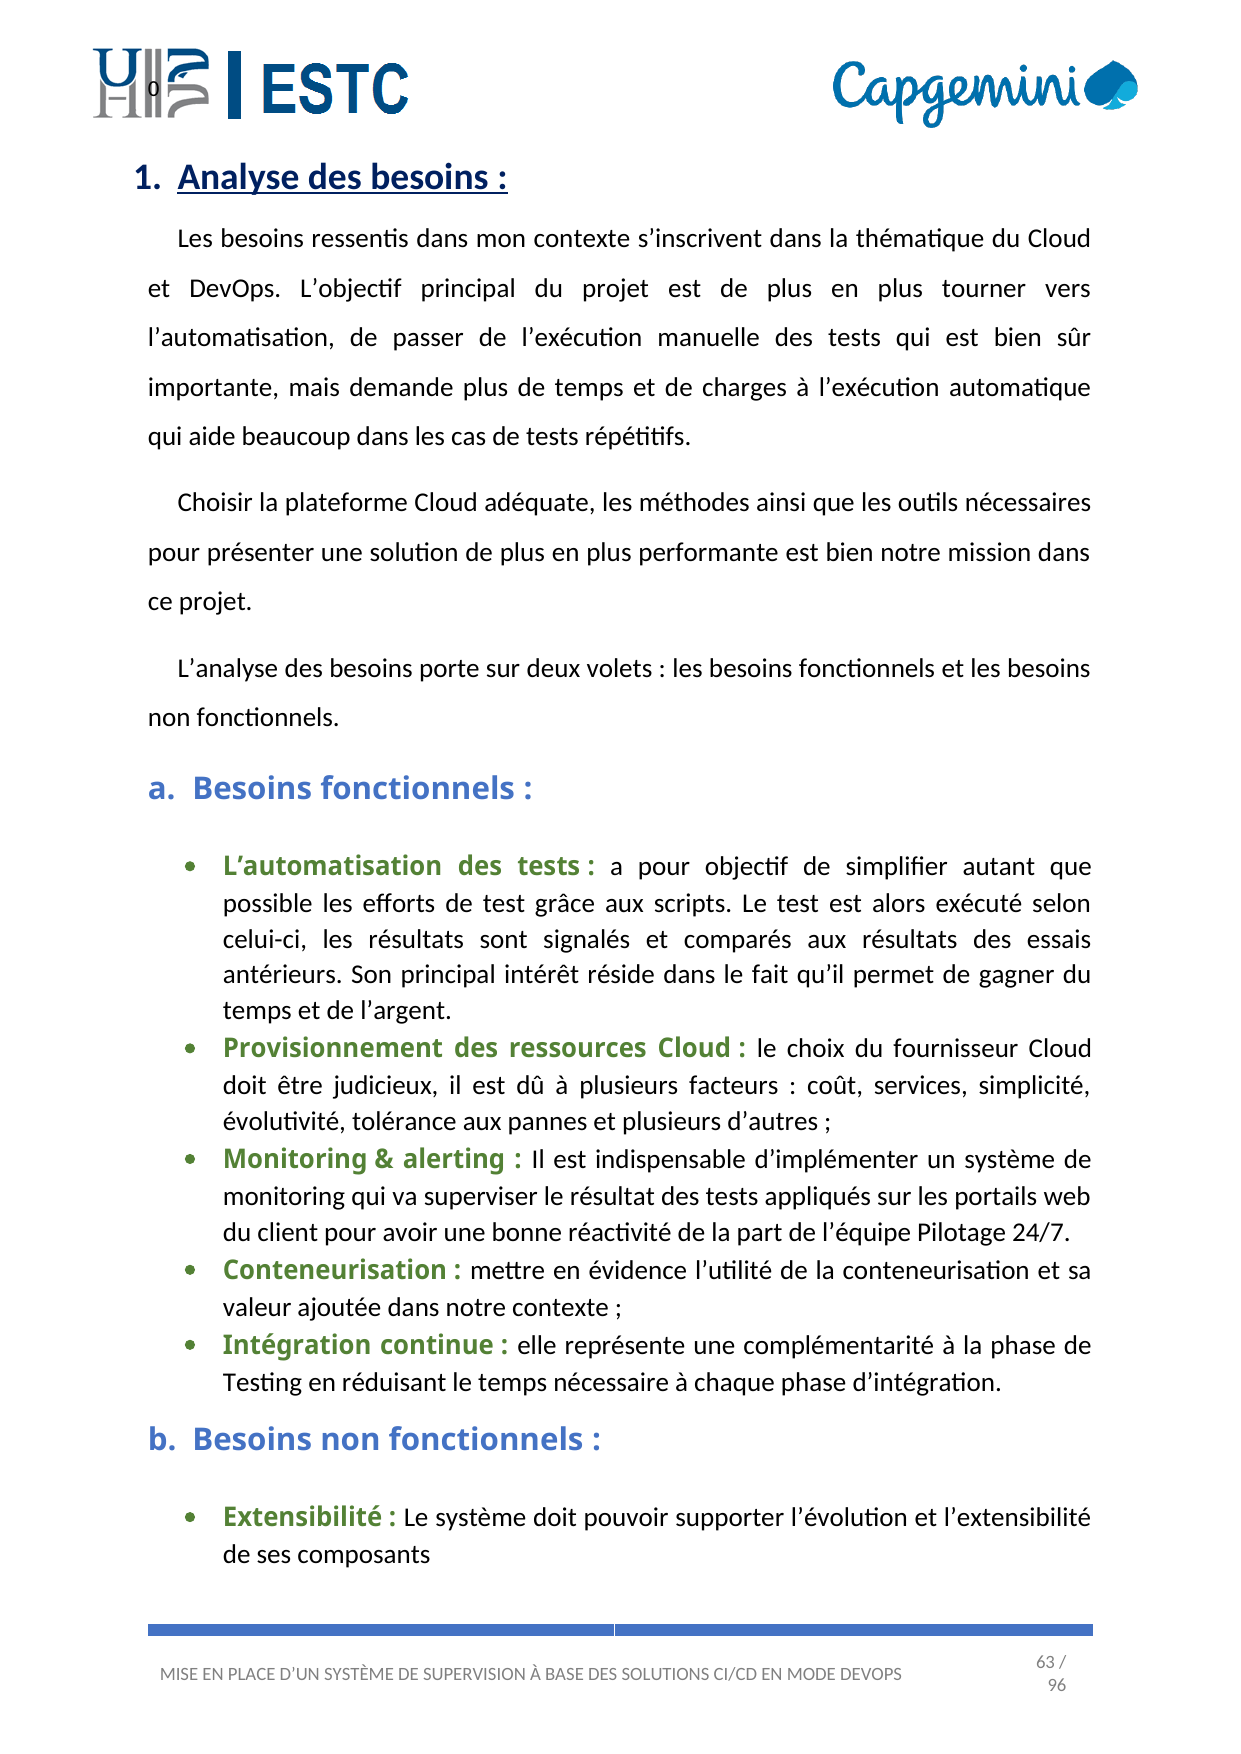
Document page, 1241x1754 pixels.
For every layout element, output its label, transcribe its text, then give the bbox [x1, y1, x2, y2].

list Intégration continue : elle représente une complémentarité à la phase de Testing en réduisant le temps nécessaire à chaque phase d’intégration. [185, 1325, 1093, 1398]
picture [87, 40, 418, 136]
list Monitoring & alerting : Il est indispensable d’implémenter un système de monitoring qui va superviser le résultat des tests appliqués sur les portails web du client pour avoir une bonne réactivité de la part de l’équipe Pilotage 24/7. [185, 1139, 1093, 1248]
subtitle Besoins fonctionnels : [148, 766, 1093, 809]
subtitle Analyse des besoins : [133, 153, 1093, 199]
list Provisionnement des ressources Cloud : le choix du fournisseur Cloud doit être judicieux, il est dû à plusieurs facteurs : coût, services, simplicité, évolutivité, tolérance aux pannes et plusieurs d’autres ; [185, 1029, 1093, 1137]
text L’analyse des besoins porte sur deux volets : les besoins fonctionnels et les besoins non fonctionnels. [148, 651, 1093, 733]
list Extensibilité : Le système doit pouvoir supporter l’évolution et l’extensibilité de ses composants [185, 1498, 1093, 1570]
list Conteneurisation : mettre en évidence l’utilité de la conteneurisation et sa valeur ajoutée dans notre contexte ; [185, 1250, 1093, 1323]
text Choisir la plateforme Cloud adéquate, les méthodes ainsi que les outils nécessaires pour présenter une solution de plus en plus performante est bien notre mission dans ce projet. [148, 486, 1093, 618]
text Les besoins ressentis dans mon contexte s’inscrivent dans la thématique du Cloud et DevOps. L’objectif principal du projet est de plus en plus tourner vers l’automatisation, de passer de l’exécution manuelle des tests qui est bien sûr importante, mais demande plus de temps et de charges à l’exécution automatique qui aide beaucoup dans les cas de tests répétitifs. [148, 222, 1093, 452]
list L’automatisation des tests : a pour objectif de simplifier autant que possible les efforts de test grâce aux scripts. Le test est alors exécuté selon celui-ci, les résultats sont signalés et comparés aux résultats des essais antérieurs. Son principal intérêt réside dans le fait qu’il permet de gagner du temps et de l’argent. [185, 847, 1093, 1026]
subtitle Besoins non fonctionnels : [148, 1417, 1093, 1460]
picture [833, 60, 1139, 128]
